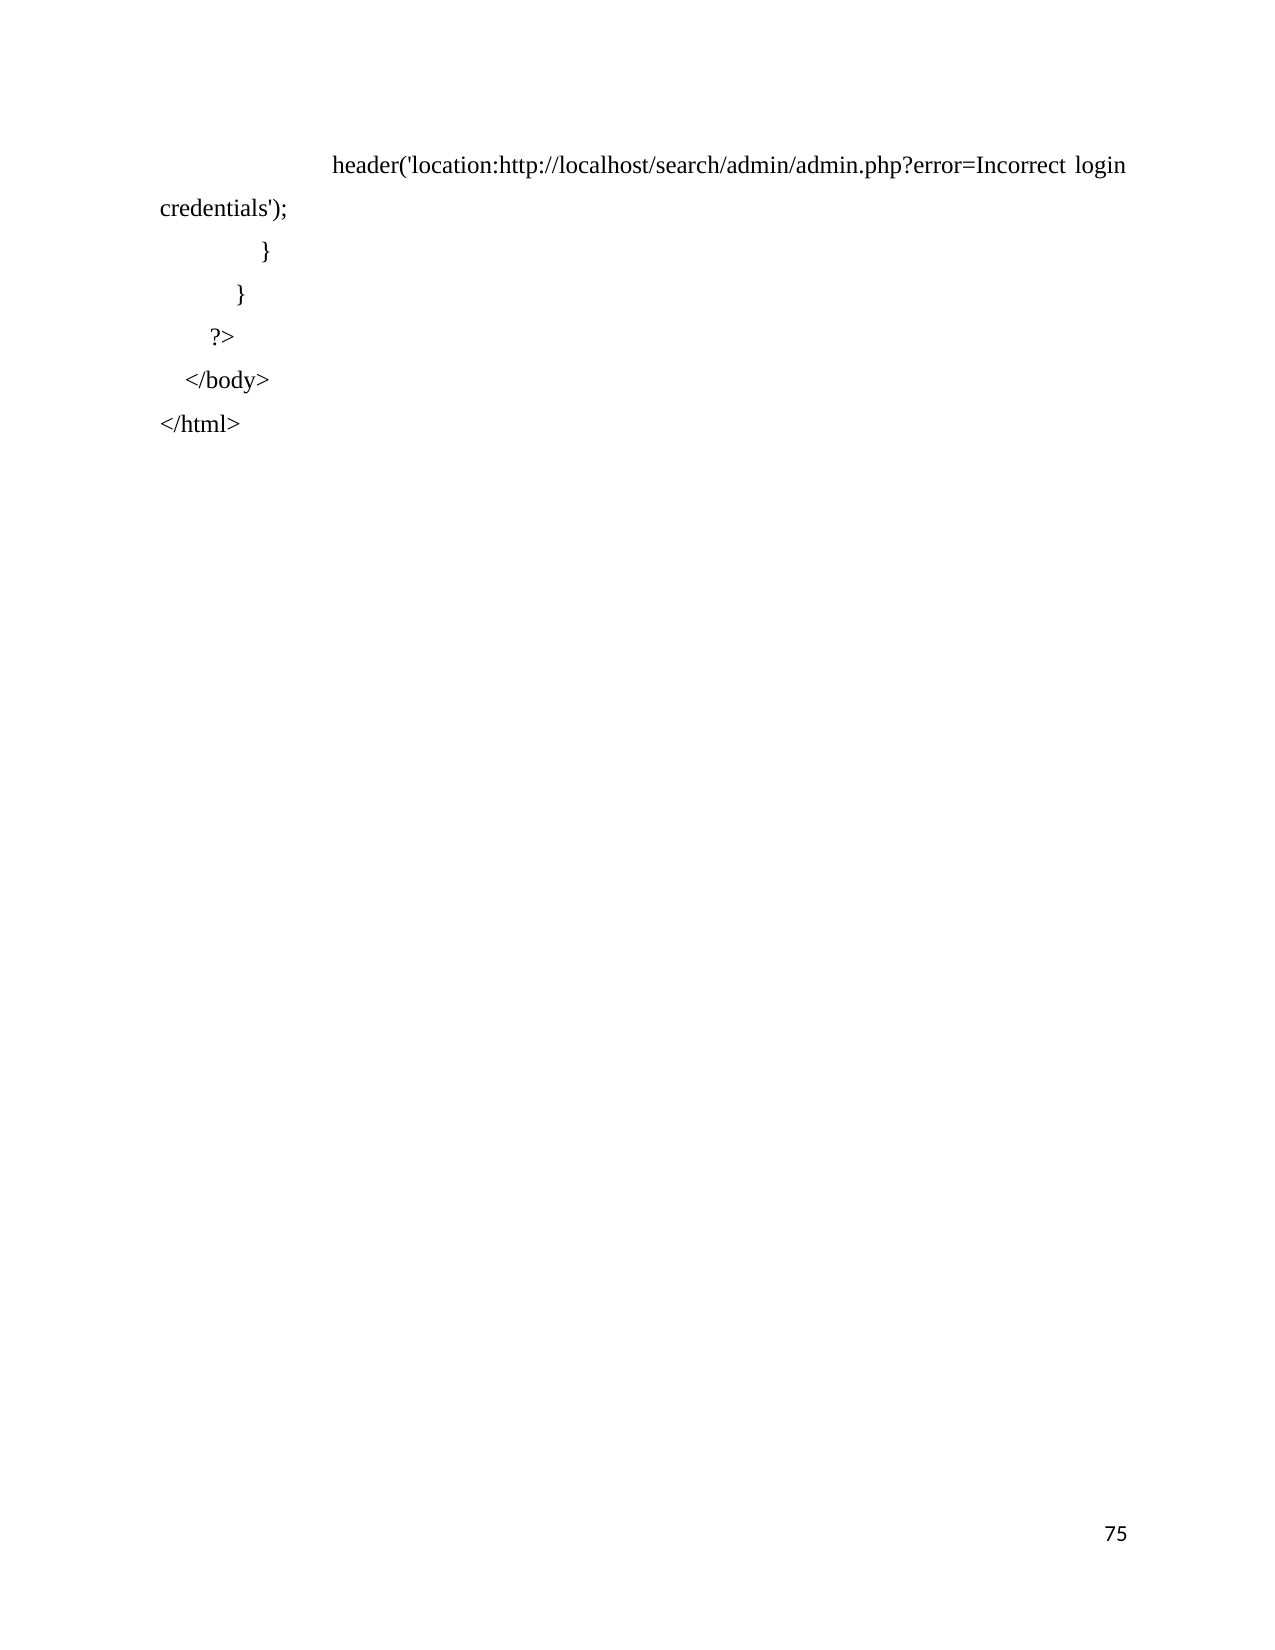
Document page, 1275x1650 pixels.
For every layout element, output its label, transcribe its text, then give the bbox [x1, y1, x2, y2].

text } [159, 236, 1127, 265]
text header('location:http://localhost/search/admin/admin.php?error=Incorrect login credentials'); [159, 150, 1127, 222]
text </body> [159, 366, 1127, 394]
text ?> [159, 322, 1127, 351]
text } [159, 279, 1127, 308]
text </html> [159, 409, 1127, 437]
